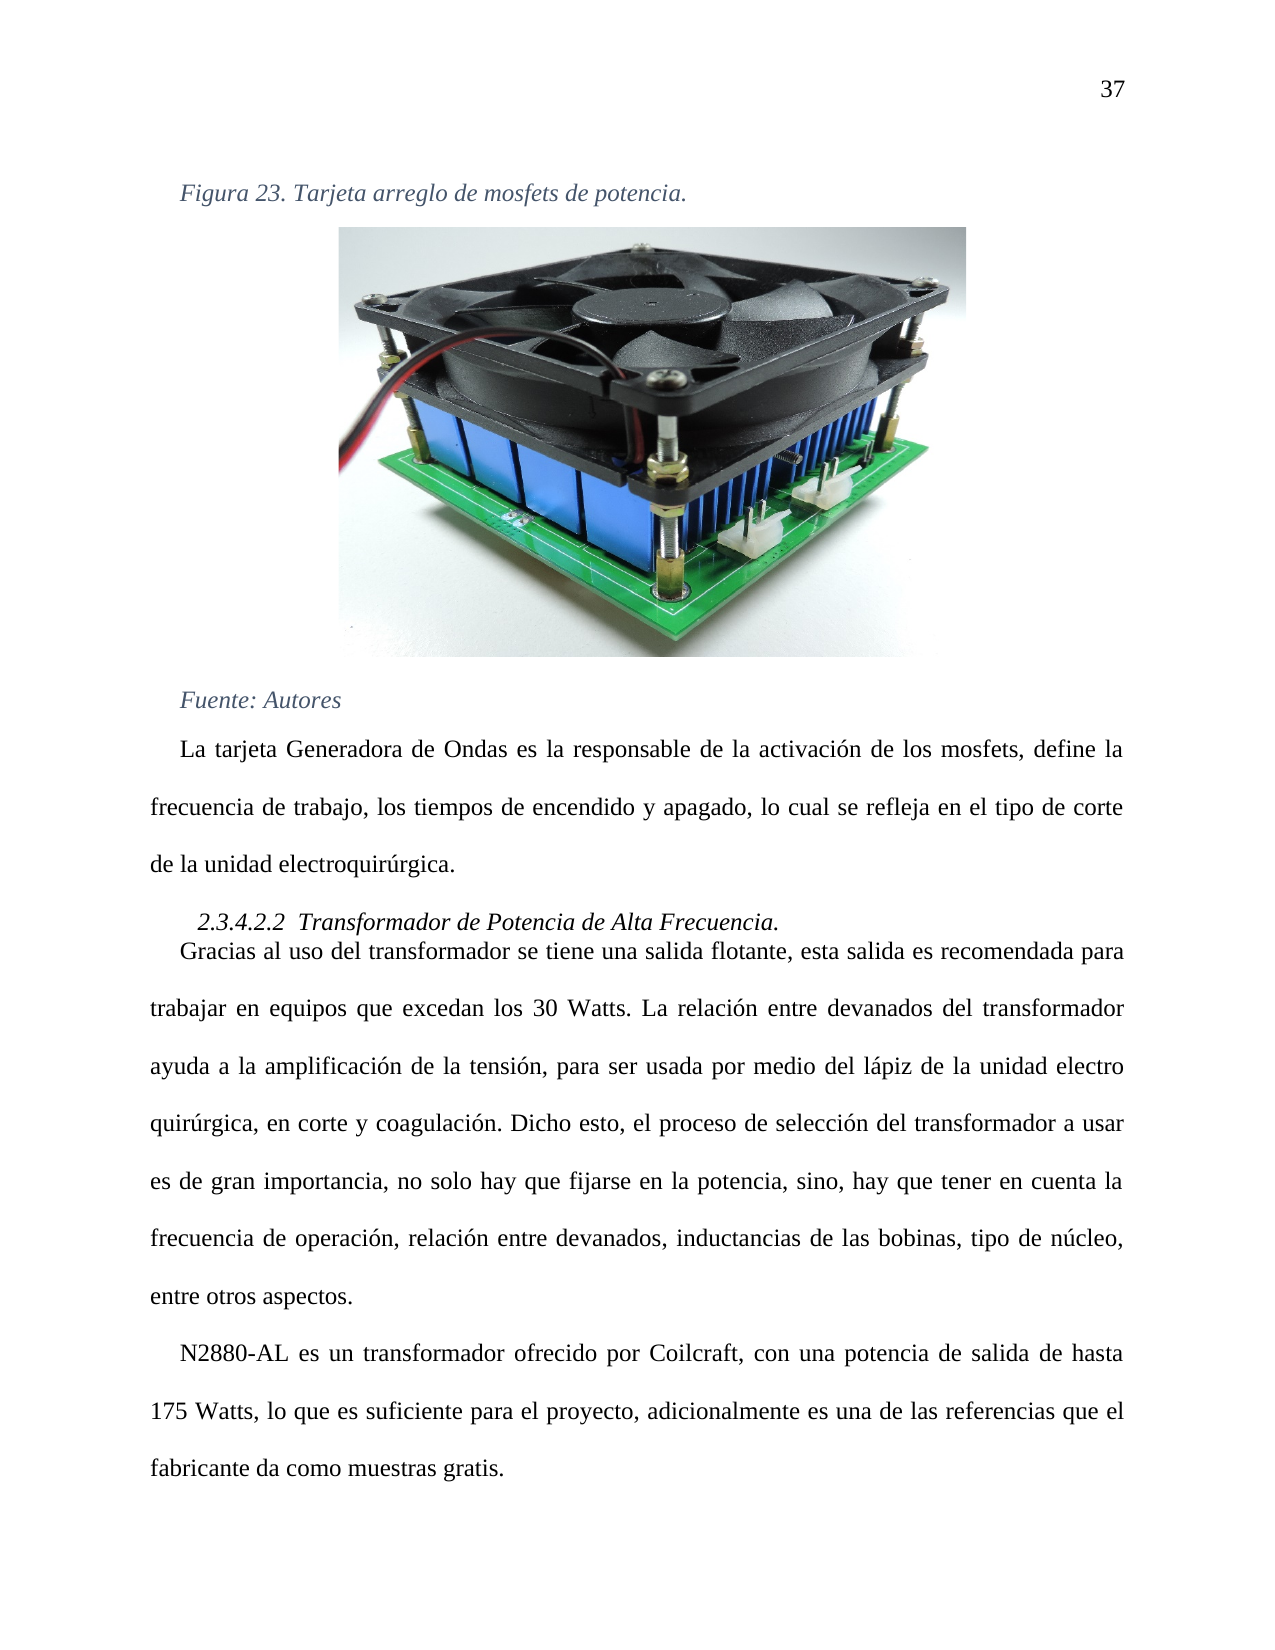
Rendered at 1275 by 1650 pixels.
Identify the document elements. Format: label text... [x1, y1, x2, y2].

subtitle Transformador de Potencia de Alta Frecuencia. [150, 907, 1125, 936]
text Fuente: Autores [150, 685, 1125, 714]
picture [338, 227, 967, 657]
text N2880-AL es un transformador ofrecido por Coilcraft, con una potencia de salida de hasta 175 Watts, lo que es suficiente para el proyecto, adicionalmente es una de las referencias que el fabricante da como muestras gratis. [150, 1338, 1125, 1482]
text Gracias al uso del transformador se tiene una salida flotante, esta salida es recomendada para trabajar en equipos que excedan los 30 Watts. La relación entre devanados del transformador ayuda a la amplificación de la tensión, para ser usada por medio del lápiz de la unidad electro quirúrgica, en corte y coagulación. Dicho esto, el proceso de selección del transformador a usar es de gran importancia, no solo hay que fijarse en la potencia, sino, hay que tener en cuenta la frecuencia de operación, relación entre devanados, inductancias de las bobinas, tipo de núcleo, entre otros aspectos. [150, 936, 1125, 1309]
text Figura 23. Tarjeta arreglo de mosfets de potencia. [150, 178, 1125, 206]
text La tarjeta Generadora de Ondas es la responsable de la activación de los mosfets, define la frecuencia de trabajo, los tiempos de encendido y apagado, lo cual se refleja en el tipo de corte de la unidad electroquirúrgica. [150, 734, 1125, 878]
